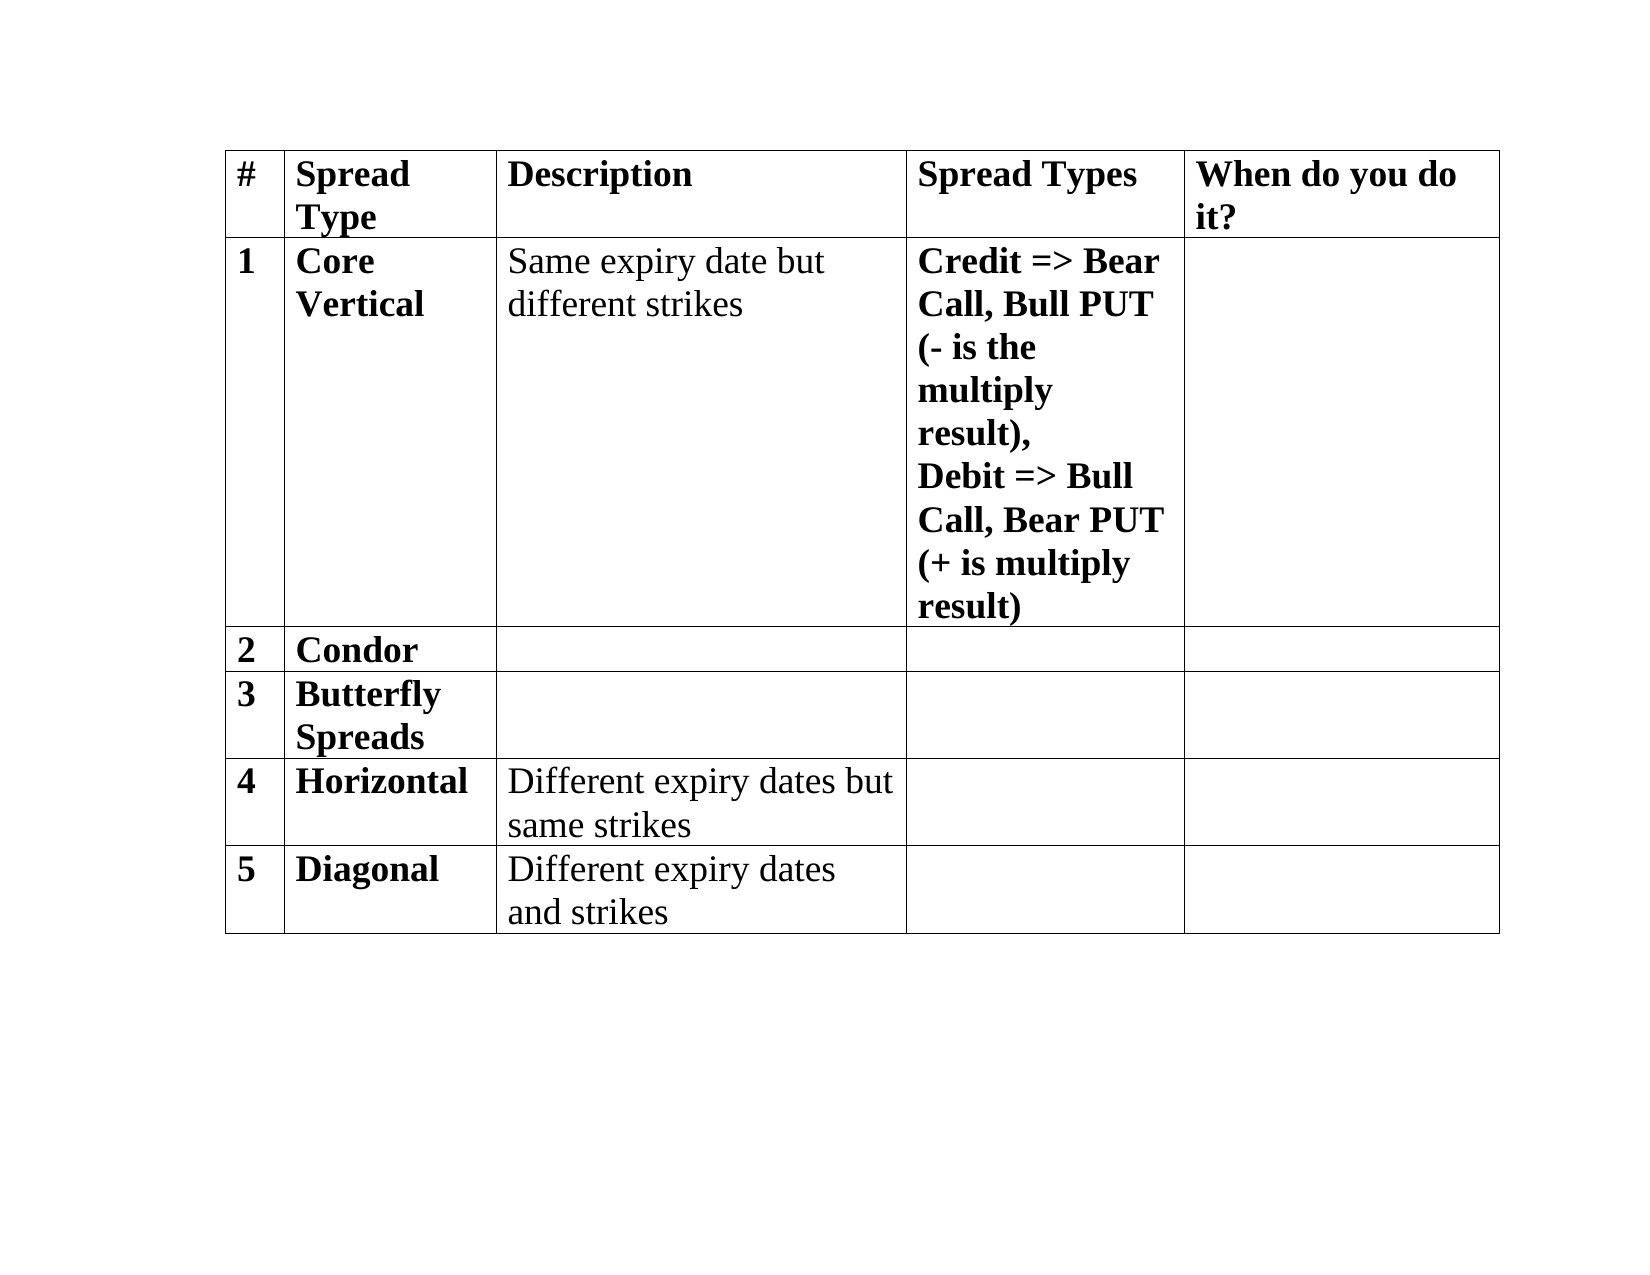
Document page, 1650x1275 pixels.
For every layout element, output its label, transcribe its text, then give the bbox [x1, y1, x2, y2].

table_cell Same expiry date but different strikes [497, 238, 906, 626]
table_cell Credit => Bear Call, Bull PUT (- is the multiply result), Debit => Bull Call, Bear PUT (+ is multiply result) [907, 238, 1184, 626]
table_cell 4 [226, 759, 284, 845]
table_cell 3 [226, 672, 284, 758]
table_cell [497, 672, 906, 758]
table_cell [907, 759, 1184, 845]
table_cell [1185, 238, 1499, 626]
table_header Spread Types [907, 151, 1184, 237]
table_cell Different expiry dates but same strikes [497, 759, 906, 845]
table_cell [907, 627, 1184, 671]
table_header Spread Type [285, 151, 496, 237]
table_cell 1 [226, 238, 284, 626]
table_header # [226, 151, 284, 237]
table_header When do you do it? [1185, 151, 1499, 237]
table_header Description [497, 151, 906, 237]
table_cell Condor [285, 627, 496, 671]
table_cell [1185, 627, 1499, 671]
table_cell Butterfly Spreads [285, 672, 496, 758]
table_cell Horizontal [285, 759, 496, 845]
table_cell [1185, 759, 1499, 845]
table_cell [497, 627, 906, 671]
table_cell Core Vertical [285, 238, 496, 626]
table_cell [1185, 846, 1499, 932]
table_cell [1185, 672, 1499, 758]
table_cell [907, 846, 1184, 932]
table_cell Different expiry dates and strikes [497, 846, 906, 932]
table_cell Diagonal [285, 846, 496, 932]
table_cell 2 [226, 627, 284, 671]
table_cell [907, 672, 1184, 758]
table_cell 5 [226, 846, 284, 932]
